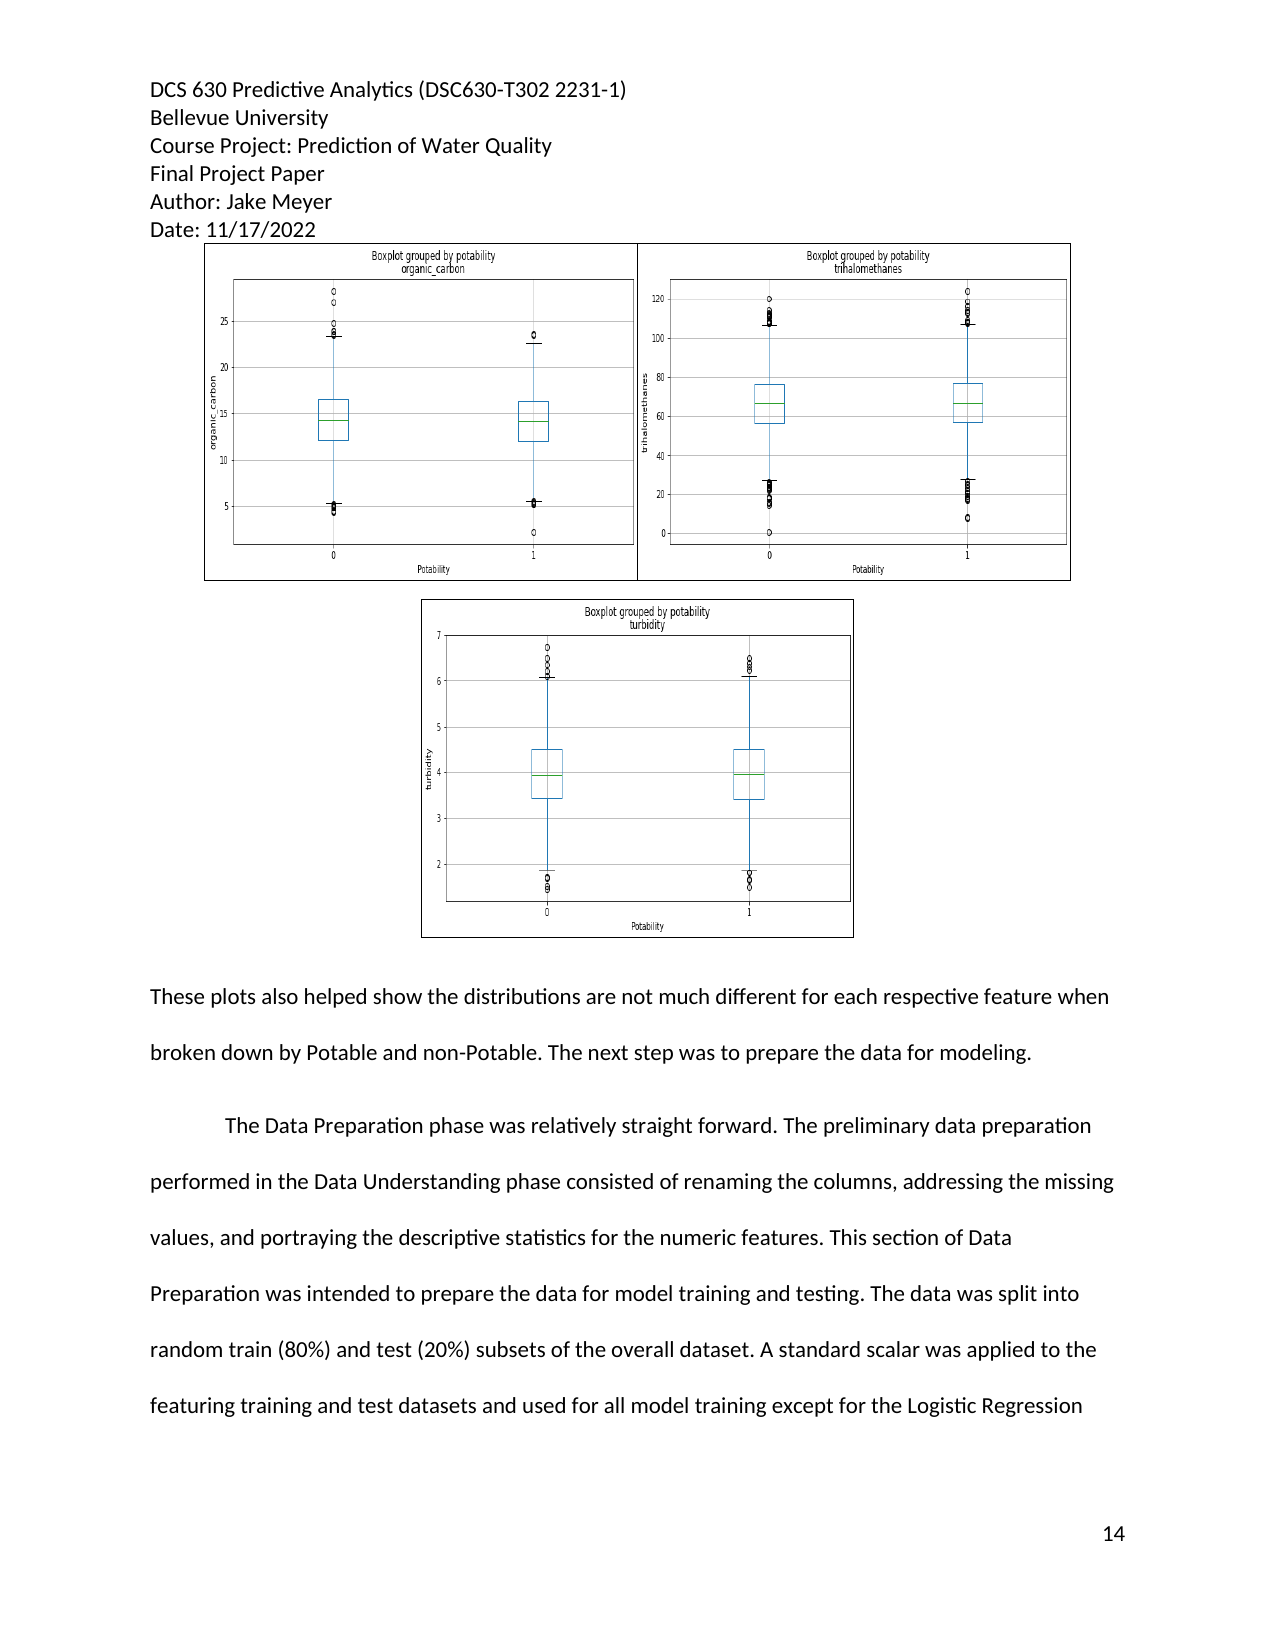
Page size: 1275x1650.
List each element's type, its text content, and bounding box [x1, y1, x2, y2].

picture [638, 244, 1070, 580]
picture [205, 244, 637, 580]
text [150, 1111, 1125, 1419]
picture [422, 600, 853, 937]
text These plots also helped show the distributions are not much different for each respective feature when broken down by Potable and non-Potable. The next step was to prepare the data for modeling. [150, 982, 1125, 1067]
